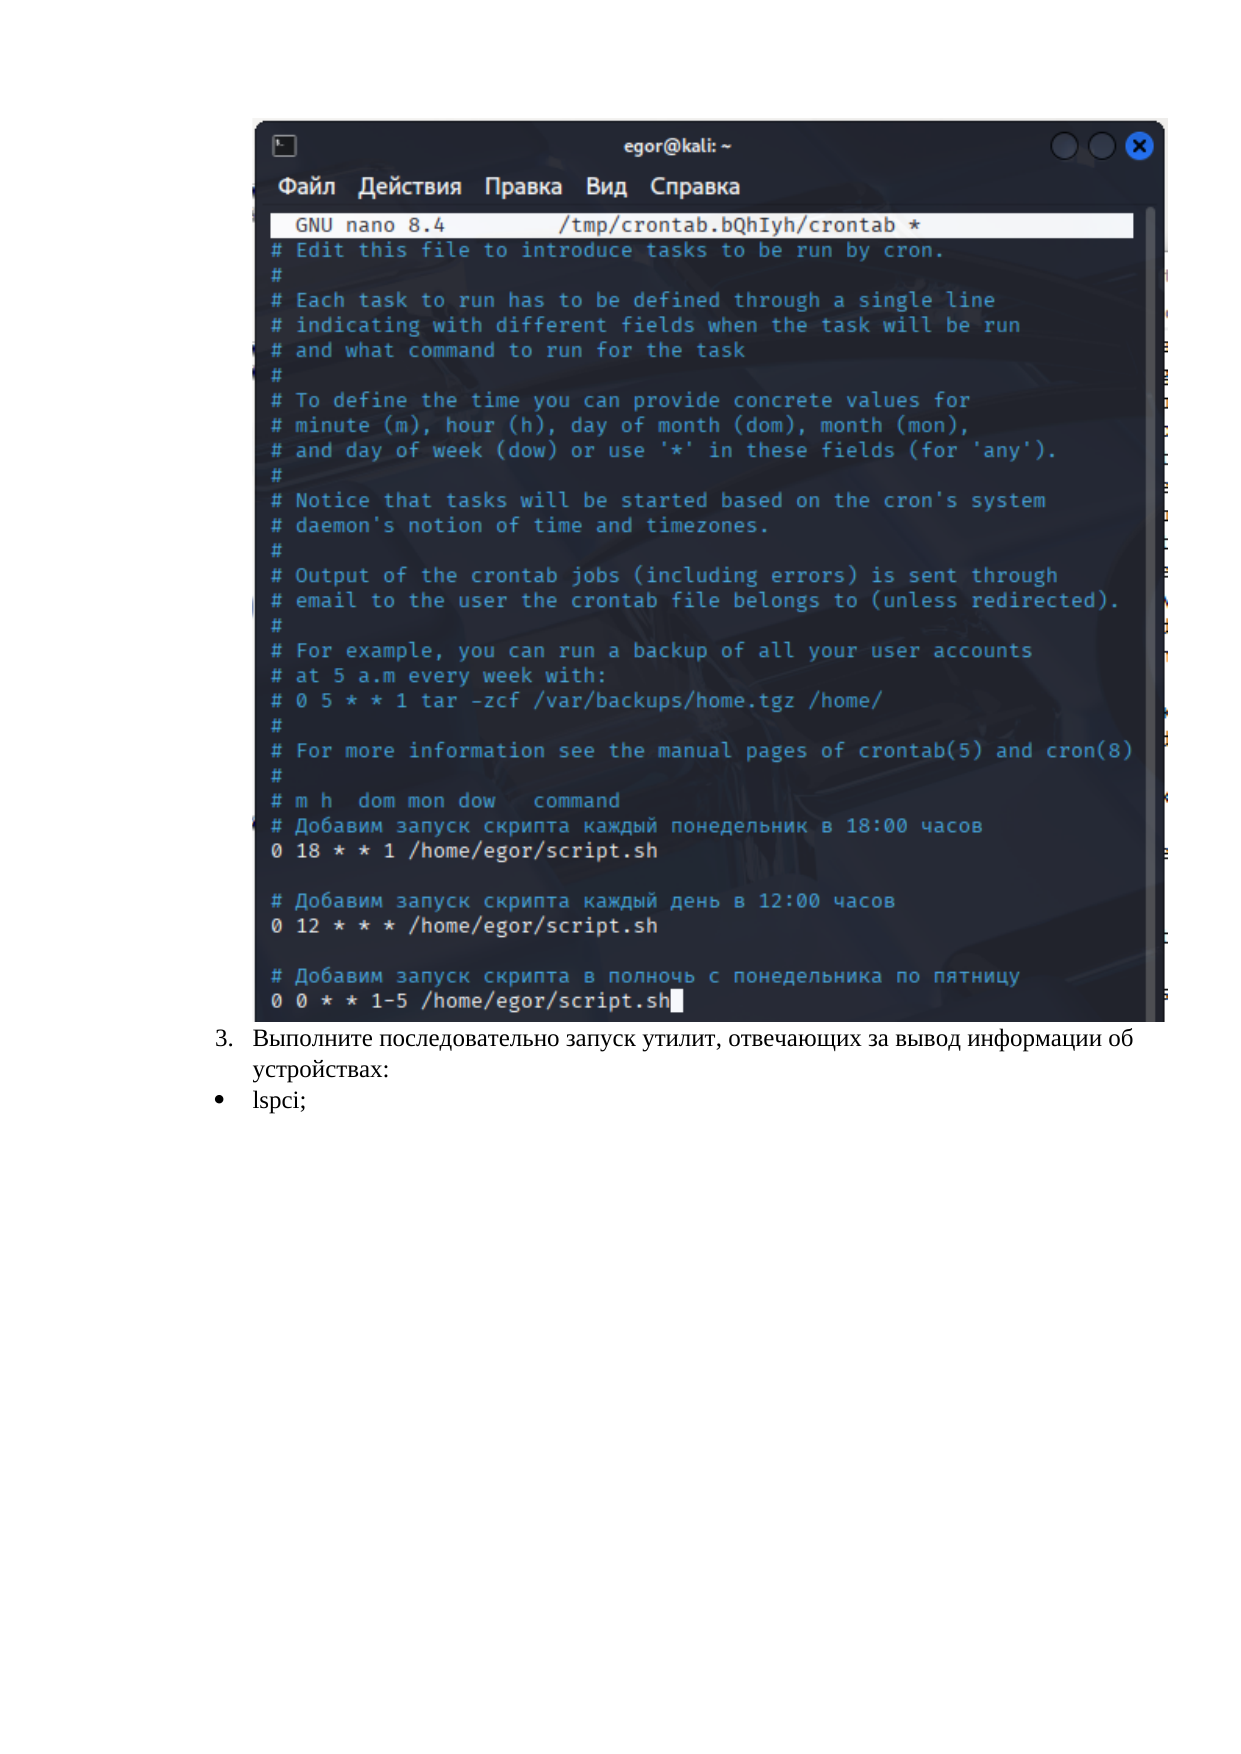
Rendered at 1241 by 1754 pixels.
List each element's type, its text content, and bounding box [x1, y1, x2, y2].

list lspci; [215, 1086, 1152, 1114]
picture [252, 118, 1168, 1022]
list Выполните последовательно запуск утилит, отвечающих за вывод информации об устройствах: [215, 1023, 1152, 1083]
